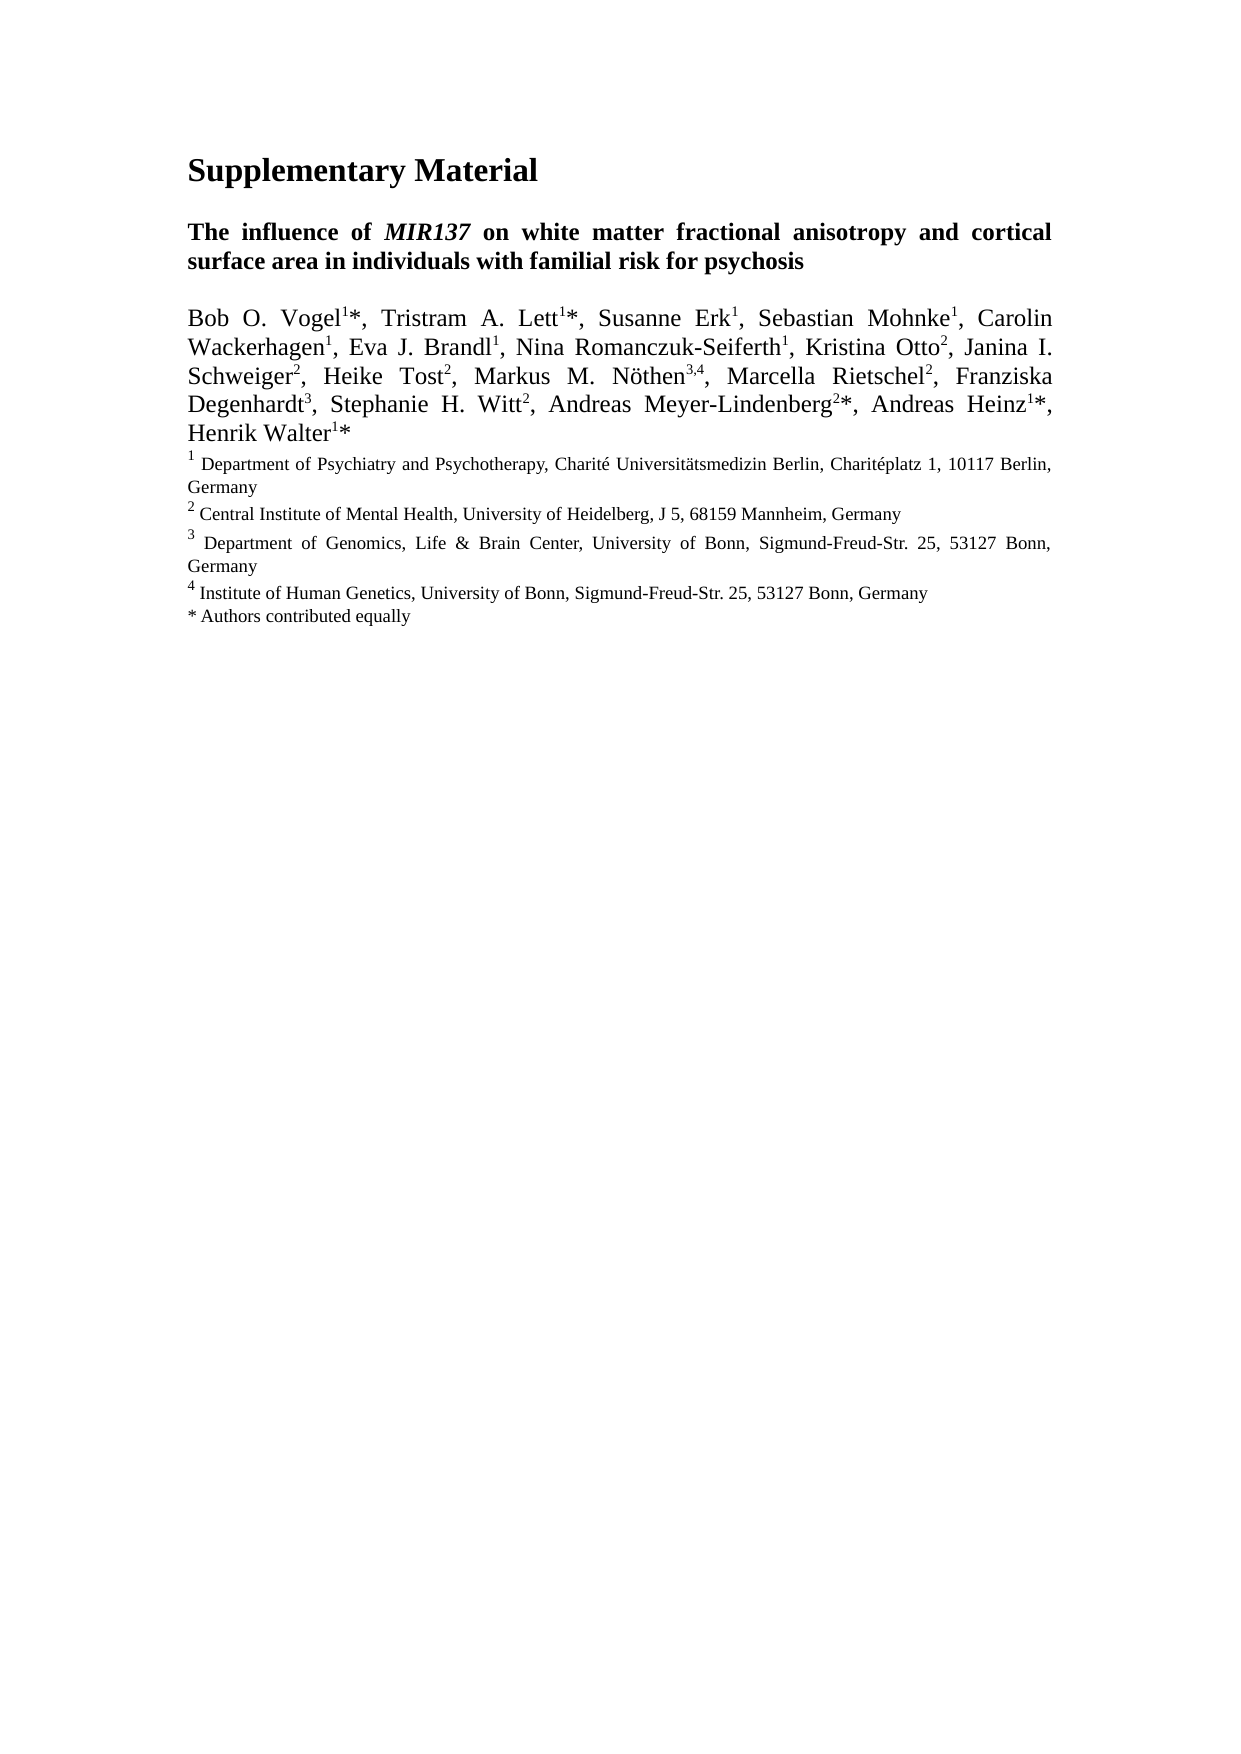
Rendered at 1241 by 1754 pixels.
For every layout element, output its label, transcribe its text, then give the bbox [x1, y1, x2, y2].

text Bob O. Vogel1*, Tristram A. Lett1*, Susanne Erk1, Sebastian Mohnke1, Carolin Wackerhagen1, Eva J. Brandl1, Nina Romanczuk-Seiferth1, Kristina Otto2, Janina I. Schweiger2, Heike Tost2, Markus M. Nöthen3,4, Marcella Rietschel2, Franziska Degenhardt3, Stephanie H. Witt2, Andreas Meyer-Lindenberg2*, Andreas Heinz1*, Henrik Walter1* [187, 274, 1053, 447]
text * Authors contributed equally [187, 605, 1053, 627]
text Supplementary Material [187, 150, 1053, 188]
text 1 Department of Psychiatry and Psychotherapy, Charité Universitätsmedizin Berlin, Charitéplatz 1, 10117 Berlin, Germany [187, 447, 1053, 497]
text 3 Department of Genomics, Life & Brain Center, University of Bonn, Sigmund-Freud-Str. 25, 53127 Bonn, Germany [187, 526, 1053, 576]
text 2 Central Institute of Mental Health, University of Heidelberg, J 5, 68159 Mannheim, Germany [187, 497, 1053, 526]
text The influence of MIR137 on white matter fractional anisotropy and cortical surface area in individuals with familial risk for psychosis [187, 217, 1053, 274]
text 4 Institute of Human Genetics, University of Bonn, Sigmund-Freud-Str. 25, 53127 Bonn, Germany [187, 576, 1053, 605]
